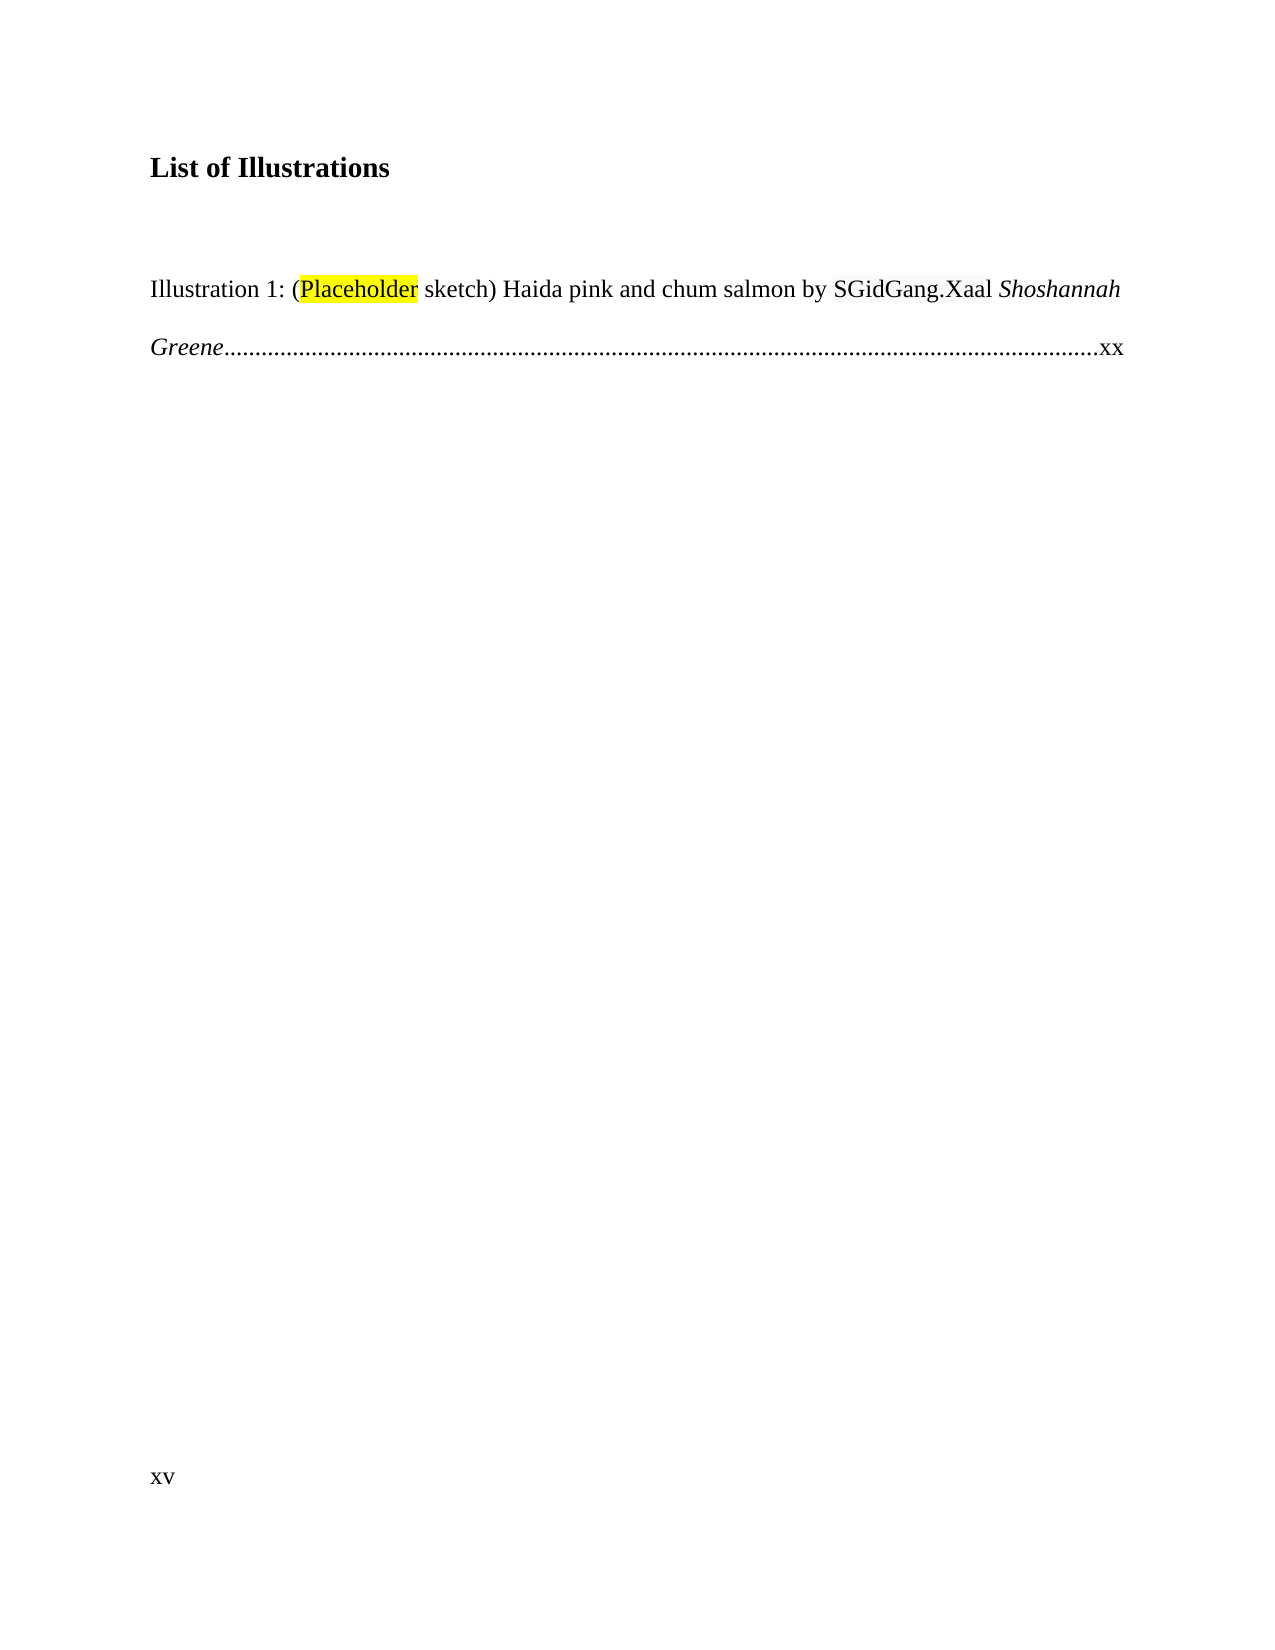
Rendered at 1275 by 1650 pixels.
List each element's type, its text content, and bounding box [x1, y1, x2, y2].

subtitle List of Illustrations [150, 150, 1125, 183]
text Illustration 1: (Placeholder sketch) Haida pink and chum salmon by SGidGang.Xaal Shoshannah Greene. xx [150, 274, 1125, 361]
